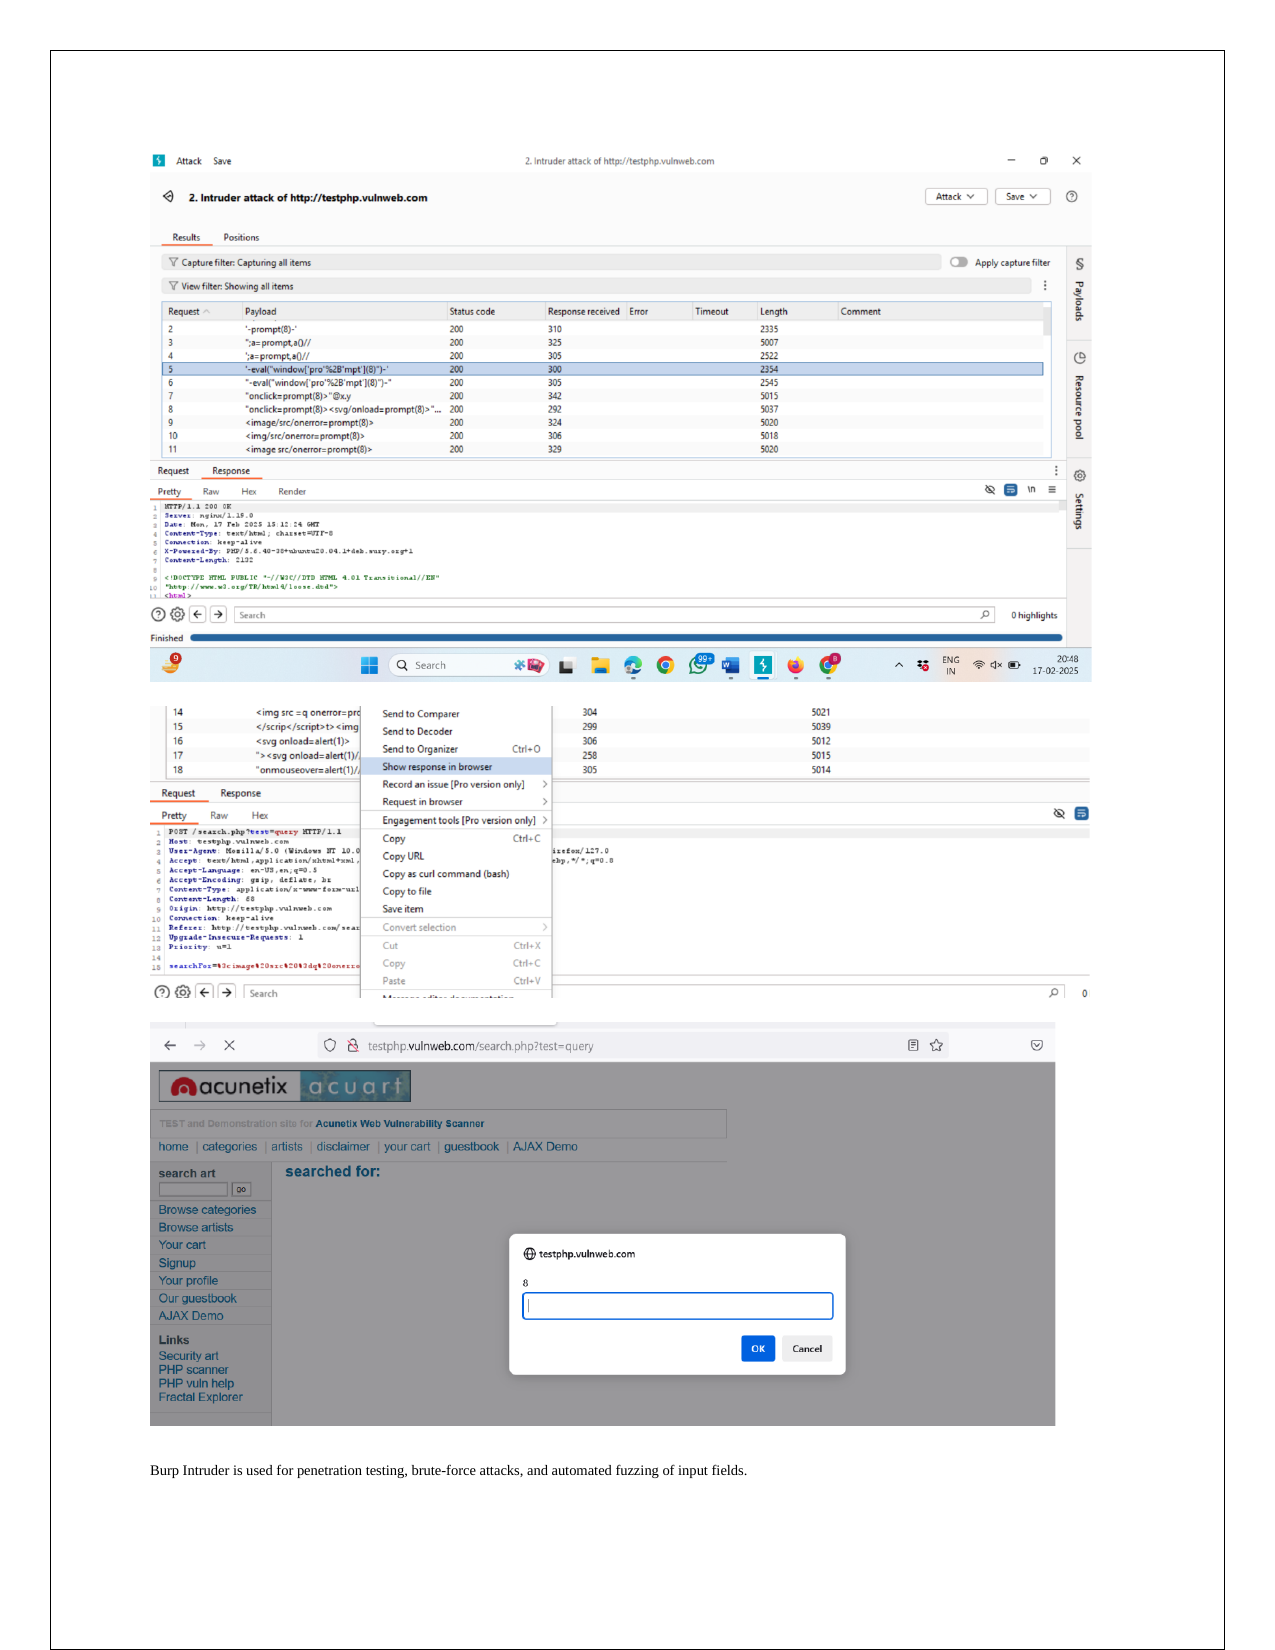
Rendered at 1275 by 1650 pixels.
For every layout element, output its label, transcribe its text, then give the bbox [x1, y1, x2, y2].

picture [150, 1022, 1056, 1426]
picture [150, 150, 1092, 682]
picture [150, 706, 1090, 998]
text Burp Intruder is used for penetration testing, brute-force attacks, and automated fuzzing of input fields. [150, 1450, 1125, 1479]
